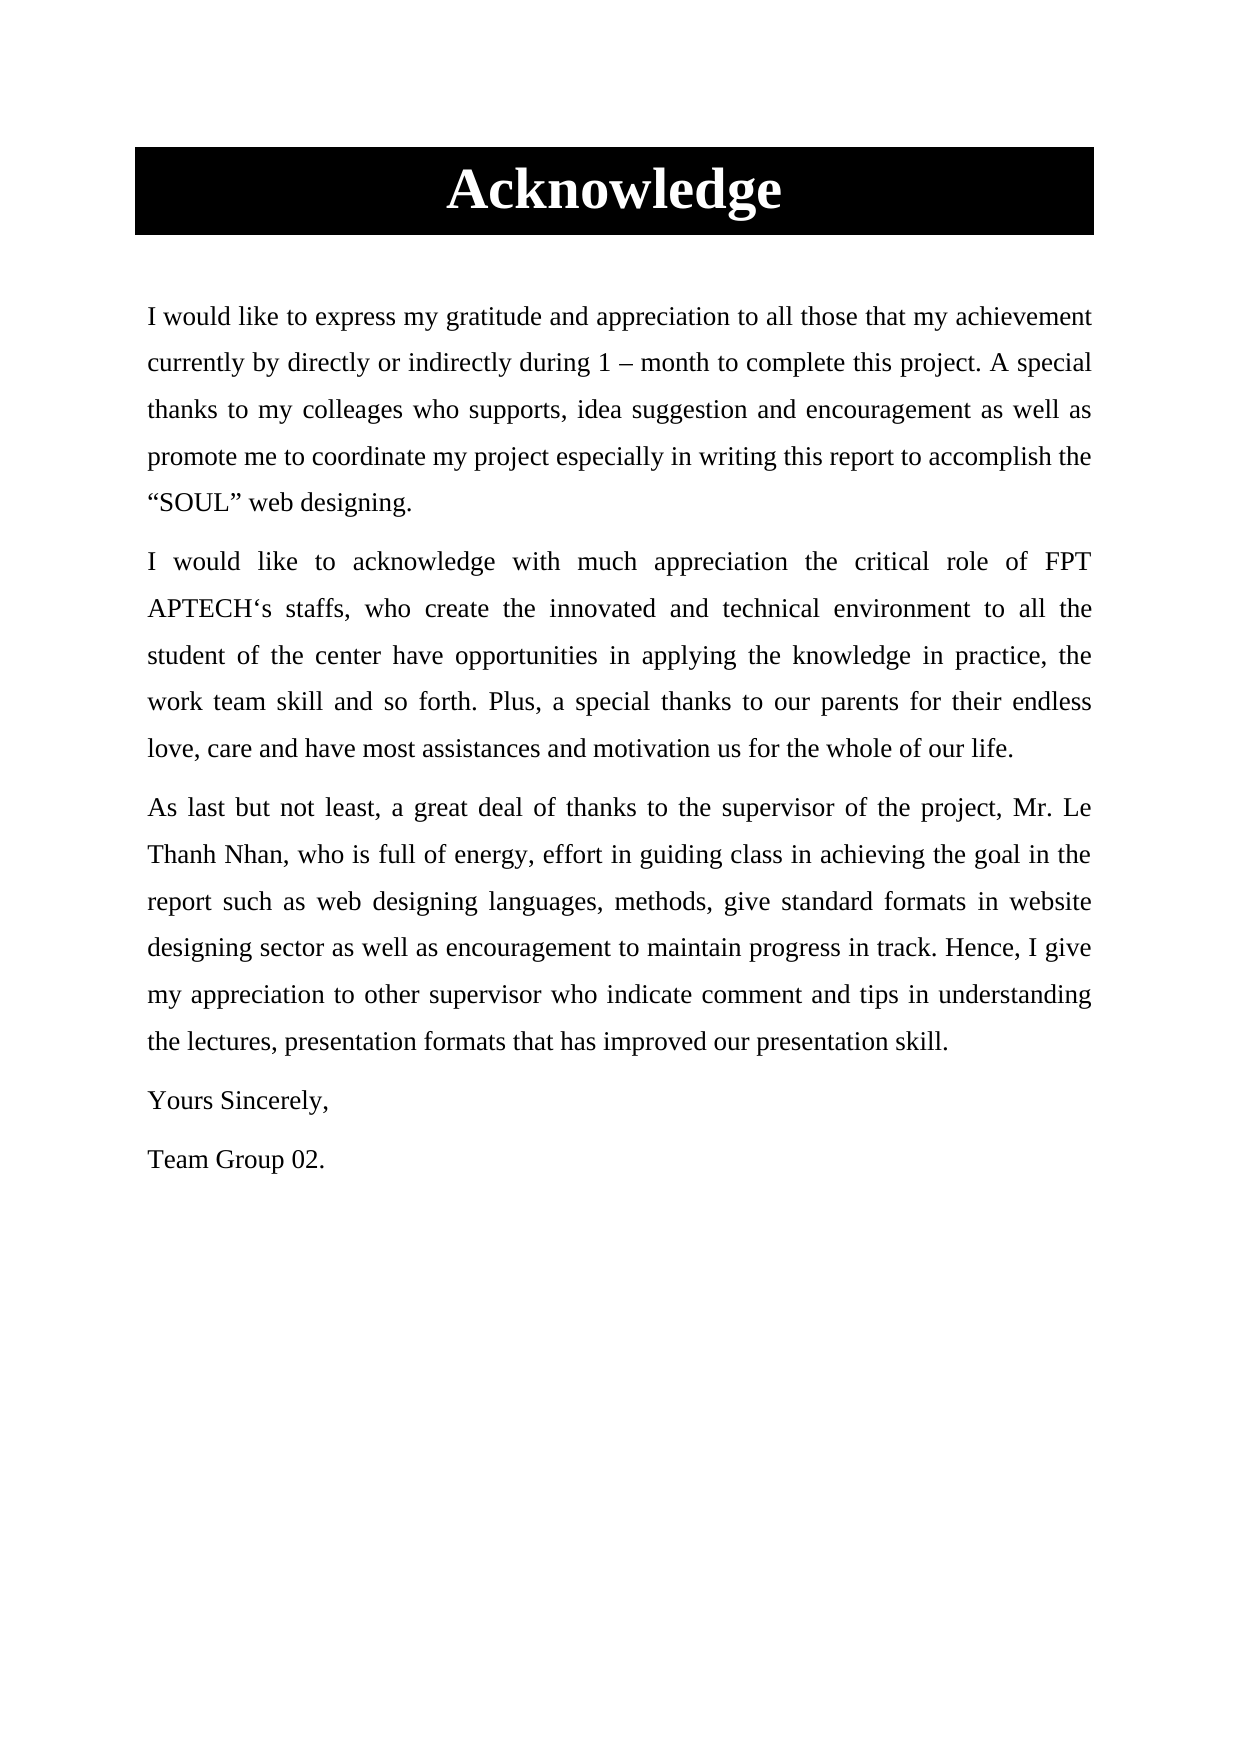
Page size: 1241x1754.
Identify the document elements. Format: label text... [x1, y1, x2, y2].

text Team Group 02. [147, 1143, 1093, 1174]
text I would like to acknowledge with much appreciation the critical role of FPT APTECH‘s staffs, who create the innovated and technical environment to all the student of the center have opportunities in applying the knowledge in practice, the work team skill and so forth. Plus, a special thanks to our parents for their endless love, care and have most assistances and motivation us for the whole of our life. [147, 545, 1093, 763]
text As last but not least, a great deal of thanks to the supervisor of the project, Mr. Le Thanh Nhan, who is full of energy, effort in guiding class in achieving the goal in the report such as web designing languages, methods, give standard formats in website designing sector as well as encouragement to maintain progress in track. Hence, I give my appreciation to other supervisor who indicate comment and tips in understanding the lectures, presentation formats that has improved our presentation skill. [147, 791, 1093, 1056]
text I would like to express my gratitude and appreciation to all those that my achievement currently by directly or indirectly during 1 – month to complete this project. A special thanks to my colleages who supports, idea suggestion and encouragement as well as promote me to coordinate my project especially in writing this report to accomplish the “SOUL” web designing. [147, 299, 1093, 517]
text Yours Sincerely, [147, 1084, 1093, 1115]
table_header Acknowledge [136, 148, 1093, 234]
